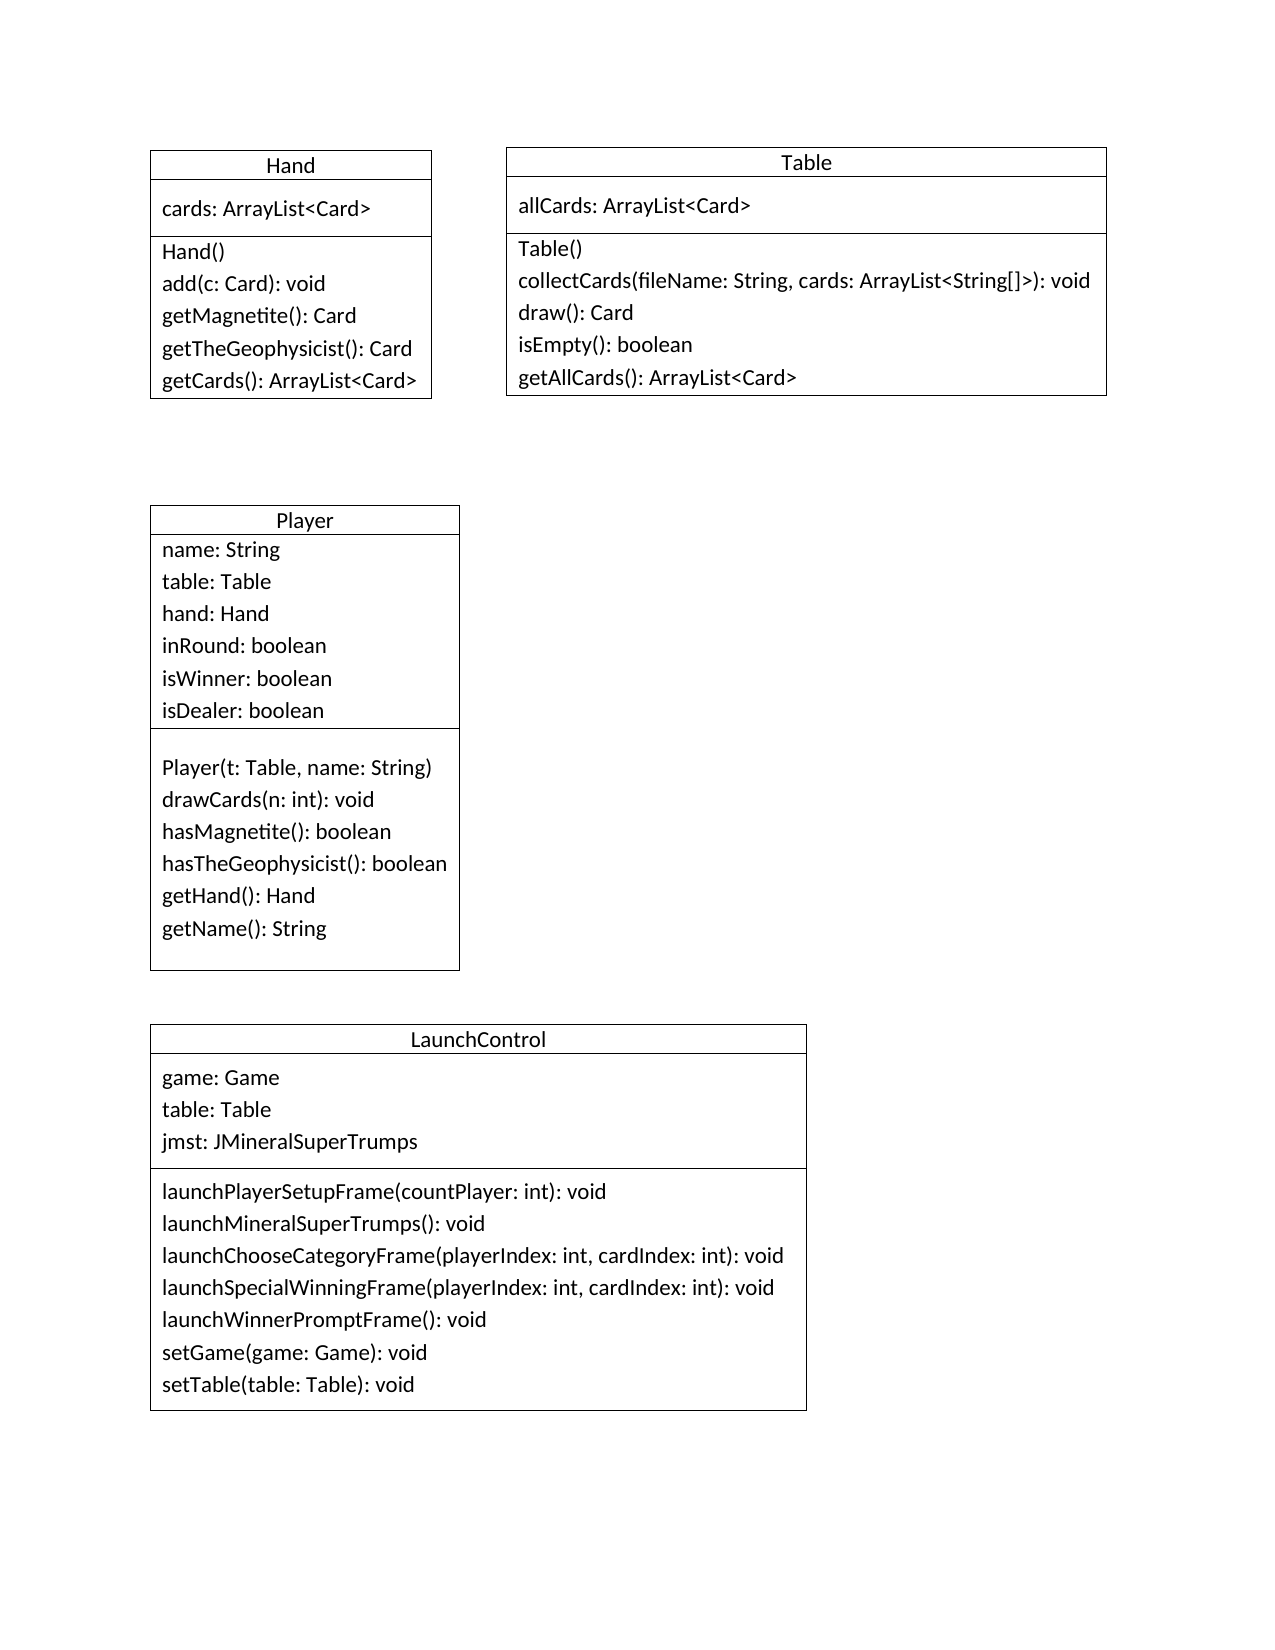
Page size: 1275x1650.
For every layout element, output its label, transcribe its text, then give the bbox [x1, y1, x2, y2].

table_cell Player(t: Table, name: String) drawCards(n: int): void hasMagnetite(): boolean hasTheGeophysicist(): boolean getHand(): Hand getName(): String [151, 729, 459, 969]
table_cell launchPlayerSetupFrame(countPlayer: int): void launchMineralSuperTrumps(): void launchChooseCategoryFrame(playerIndex: int, cardIndex: int): void launchSpecialWinningFrame(playerIndex: int, cardIndex: int): void launchWinnerPromptFrame(): void setGame(game: Game): void setTable(table: Table): void [151, 1169, 806, 1410]
table_cell allCards: ArrayList<Card> [507, 177, 1106, 233]
table_cell Hand() add(c: Card): void getMagnetite(): Card getTheGeophysicist(): Card getCards(): ArrayList<Card> [151, 237, 431, 398]
table_header Hand [151, 151, 431, 179]
table_cell cards: ArrayList<Card> [151, 180, 431, 236]
table_header LaunchControl [151, 1025, 806, 1053]
table_header Table [507, 148, 1106, 176]
table_cell Table() collectCards(fileName: String, cards: ArrayList<String[]>): void draw(): Card isEmpty(): boolean getAllCards(): ArrayList<Card> [507, 234, 1106, 395]
table_cell game: Game table: Table jmst: JMineralSuperTrumps [151, 1054, 806, 1168]
table_header Player [151, 506, 459, 534]
table_cell name: String table: Table hand: Hand inRound: boolean isWinner: boolean isDealer: boolean [151, 535, 459, 728]
